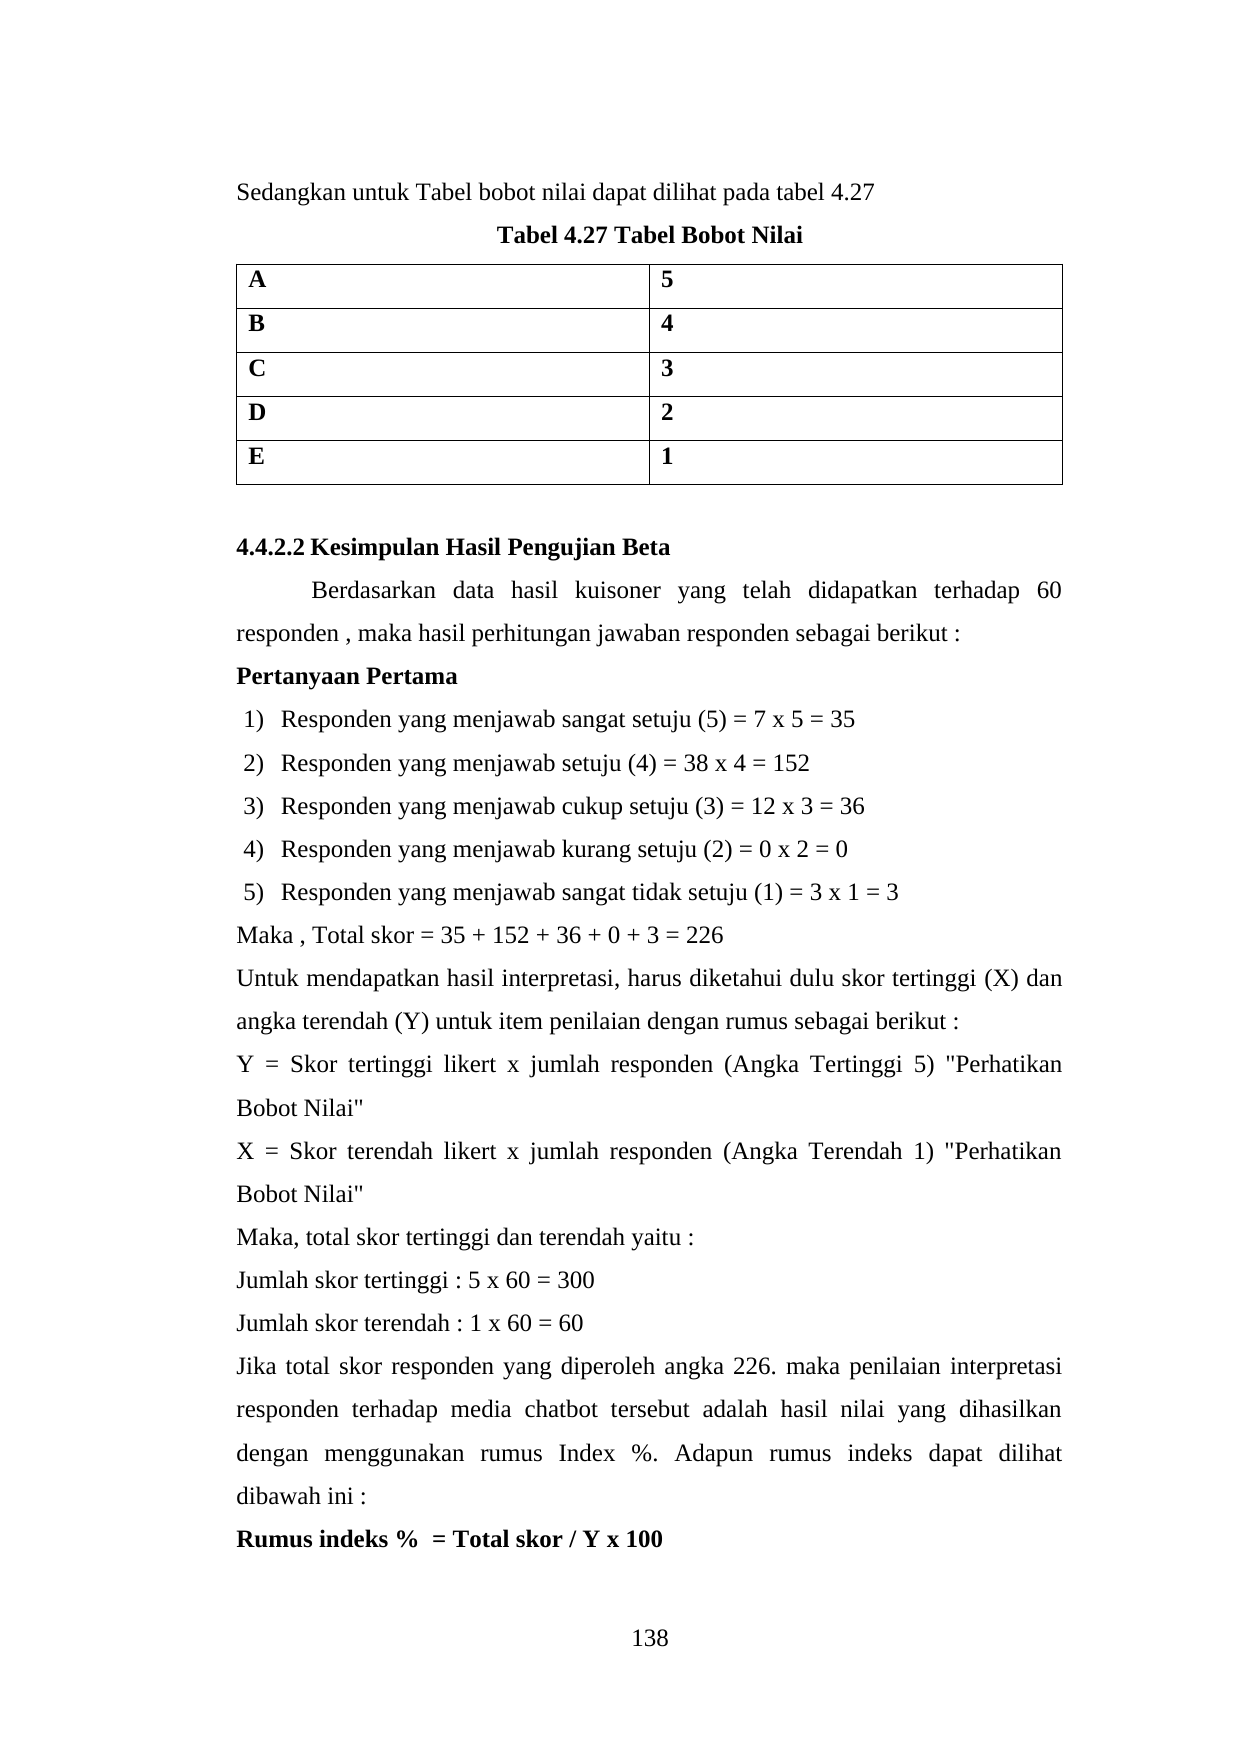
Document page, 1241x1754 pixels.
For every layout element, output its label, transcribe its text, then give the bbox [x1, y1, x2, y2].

list Responden yang menjawab sangat tidak setuju (1) = 3 x 1 = 3 [243, 877, 1063, 906]
table_cell D [237, 397, 649, 440]
text X = Skor terendah likert x jumlah responden (Angka Terendah 1) "Perhatikan Bobot Nilai" [236, 1136, 1063, 1208]
table_cell 1 [650, 441, 1062, 484]
table_cell E [237, 441, 649, 484]
text Jumlah skor tertinggi : 5 x 60 = 300 [236, 1265, 1063, 1294]
list Responden yang menjawab setuju (4) = 38 x 4 = 152 [243, 748, 1063, 776]
table_cell 3 [650, 353, 1062, 396]
table_cell 2 [650, 397, 1062, 440]
text Jika total skor responden yang diperoleh angka 226. maka penilaian interpretasi responden terhadap media chatbot tersebut adalah hasil nilai yang dihasilkan dengan menggunakan rumus Index %. Adapun rumus indeks dapat dilihat dibawah ini : [236, 1351, 1063, 1509]
text Pertanyaan Pertama [236, 661, 1063, 690]
text Maka , Total skor = 35 + 152 + 36 + 0 + 3 = 226 [236, 920, 1063, 949]
text Tabel 4.27 Tabel Bobot Nilai [236, 220, 1063, 249]
list Responden yang menjawab kurang setuju (2) = 0 x 2 = 0 [243, 834, 1063, 863]
text Jumlah skor terendah : 1 x 60 = 60 [236, 1308, 1063, 1337]
subtitle 4.4.2.2 Kesimpulan Hasil Pengujian Beta [236, 532, 1063, 561]
list Responden yang menjawab cukup setuju (3) = 12 x 3 = 36 [243, 791, 1063, 819]
text Untuk mendapatkan hasil interpretasi, harus diketahui dulu skor tertinggi (X) dan angka terendah (Y) untuk item penilaian dengan rumus sebagai berikut : [236, 963, 1063, 1035]
table_cell C [237, 353, 649, 396]
text Rumus indeks % = Total skor / Y x 100 [236, 1524, 1063, 1553]
list Responden yang menjawab sangat setuju (5) = 7 x 5 = 35 [243, 704, 1063, 733]
table_cell B [237, 309, 649, 352]
table_header A [237, 265, 649, 307]
table_cell 4 [650, 309, 1062, 352]
text Maka, total skor tertinggi dan terendah yaitu : [236, 1222, 1063, 1251]
text Y = Skor tertinggi likert x jumlah responden (Angka Tertinggi 5) "Perhatikan Bobot Nilai" [236, 1049, 1063, 1121]
text Berdasarkan data hasil kuisoner yang telah didapatkan terhadap 60 responden , maka hasil perhitungan jawaban responden sebagai berikut : [236, 575, 1063, 647]
text Sedangkan untuk Tabel bobot nilai dapat dilihat pada tabel 4.27 [236, 177, 1063, 206]
table_header 5 [650, 265, 1062, 307]
